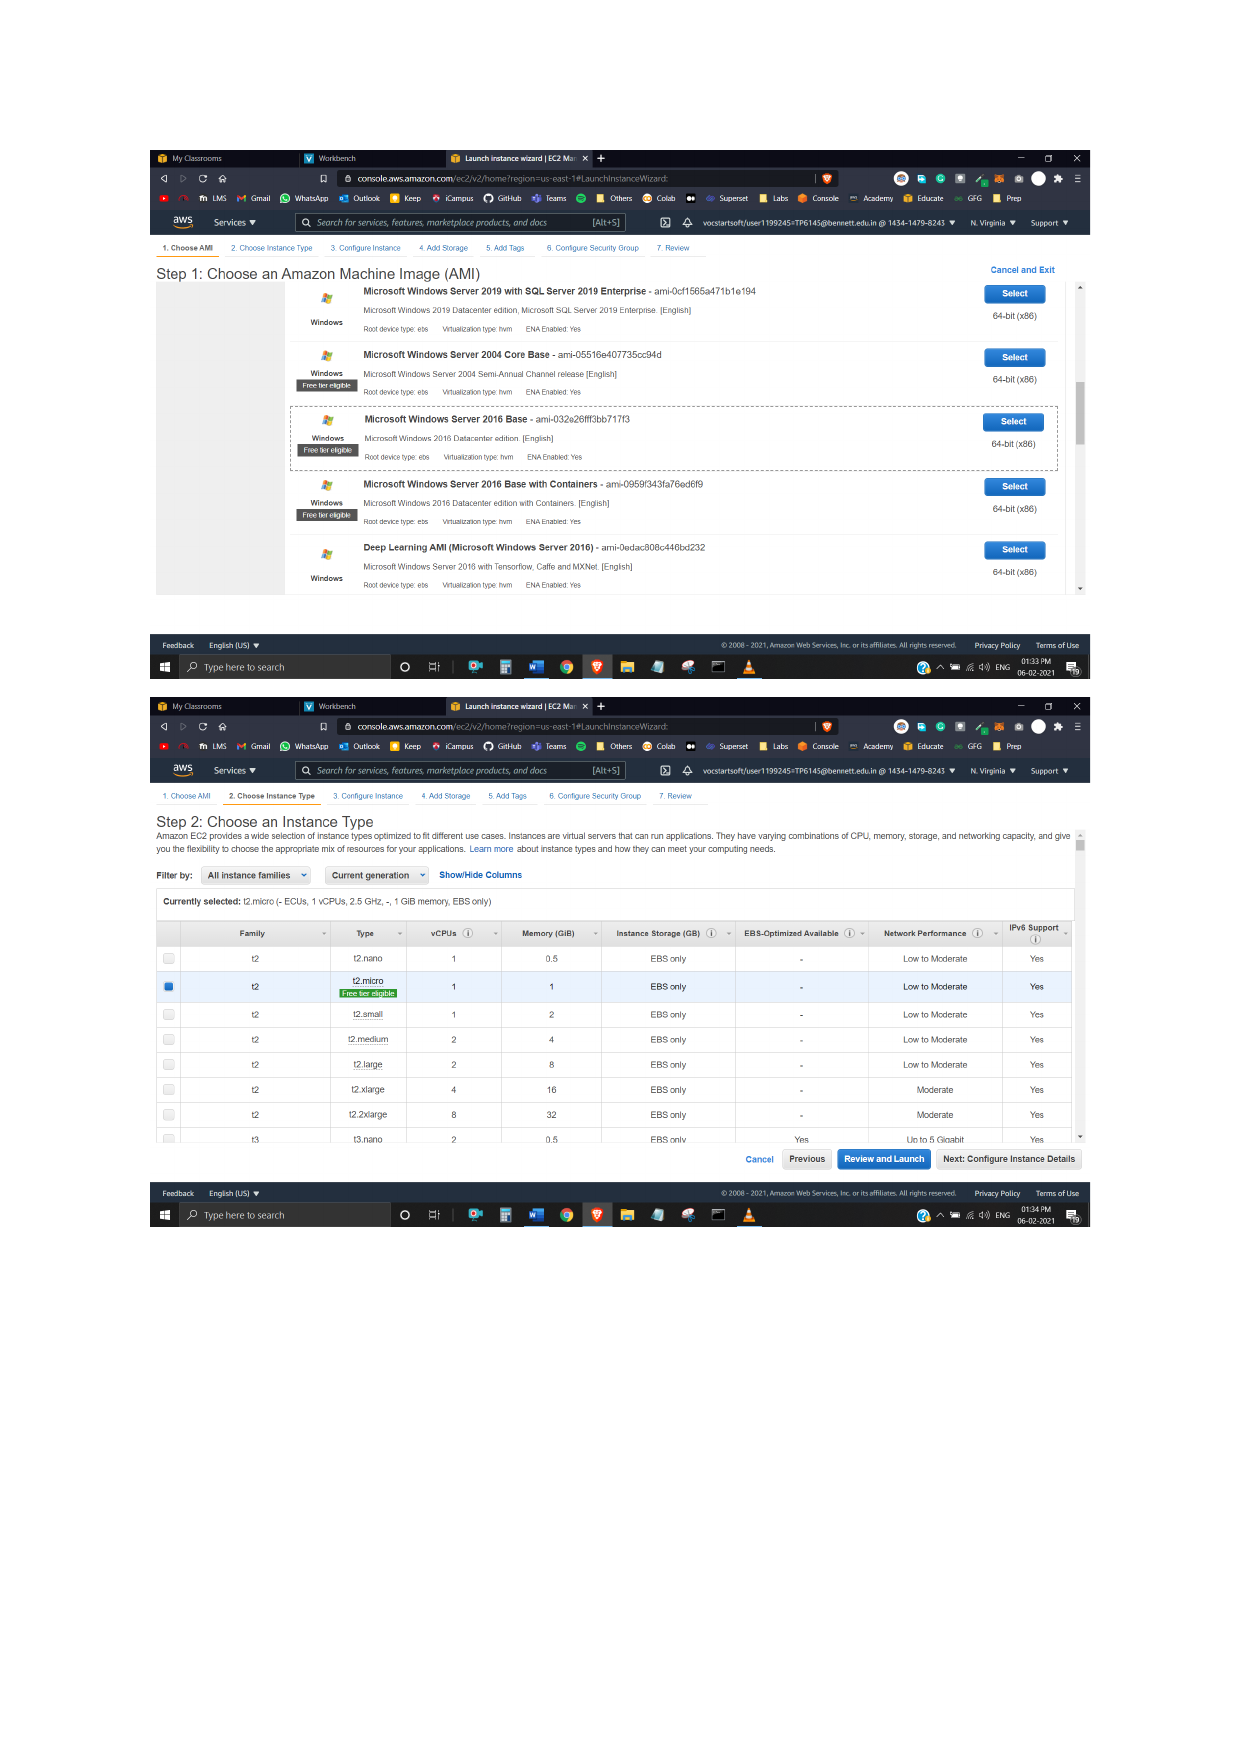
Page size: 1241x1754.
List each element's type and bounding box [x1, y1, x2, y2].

picture [150, 697, 1091, 1227]
picture [150, 150, 1091, 679]
